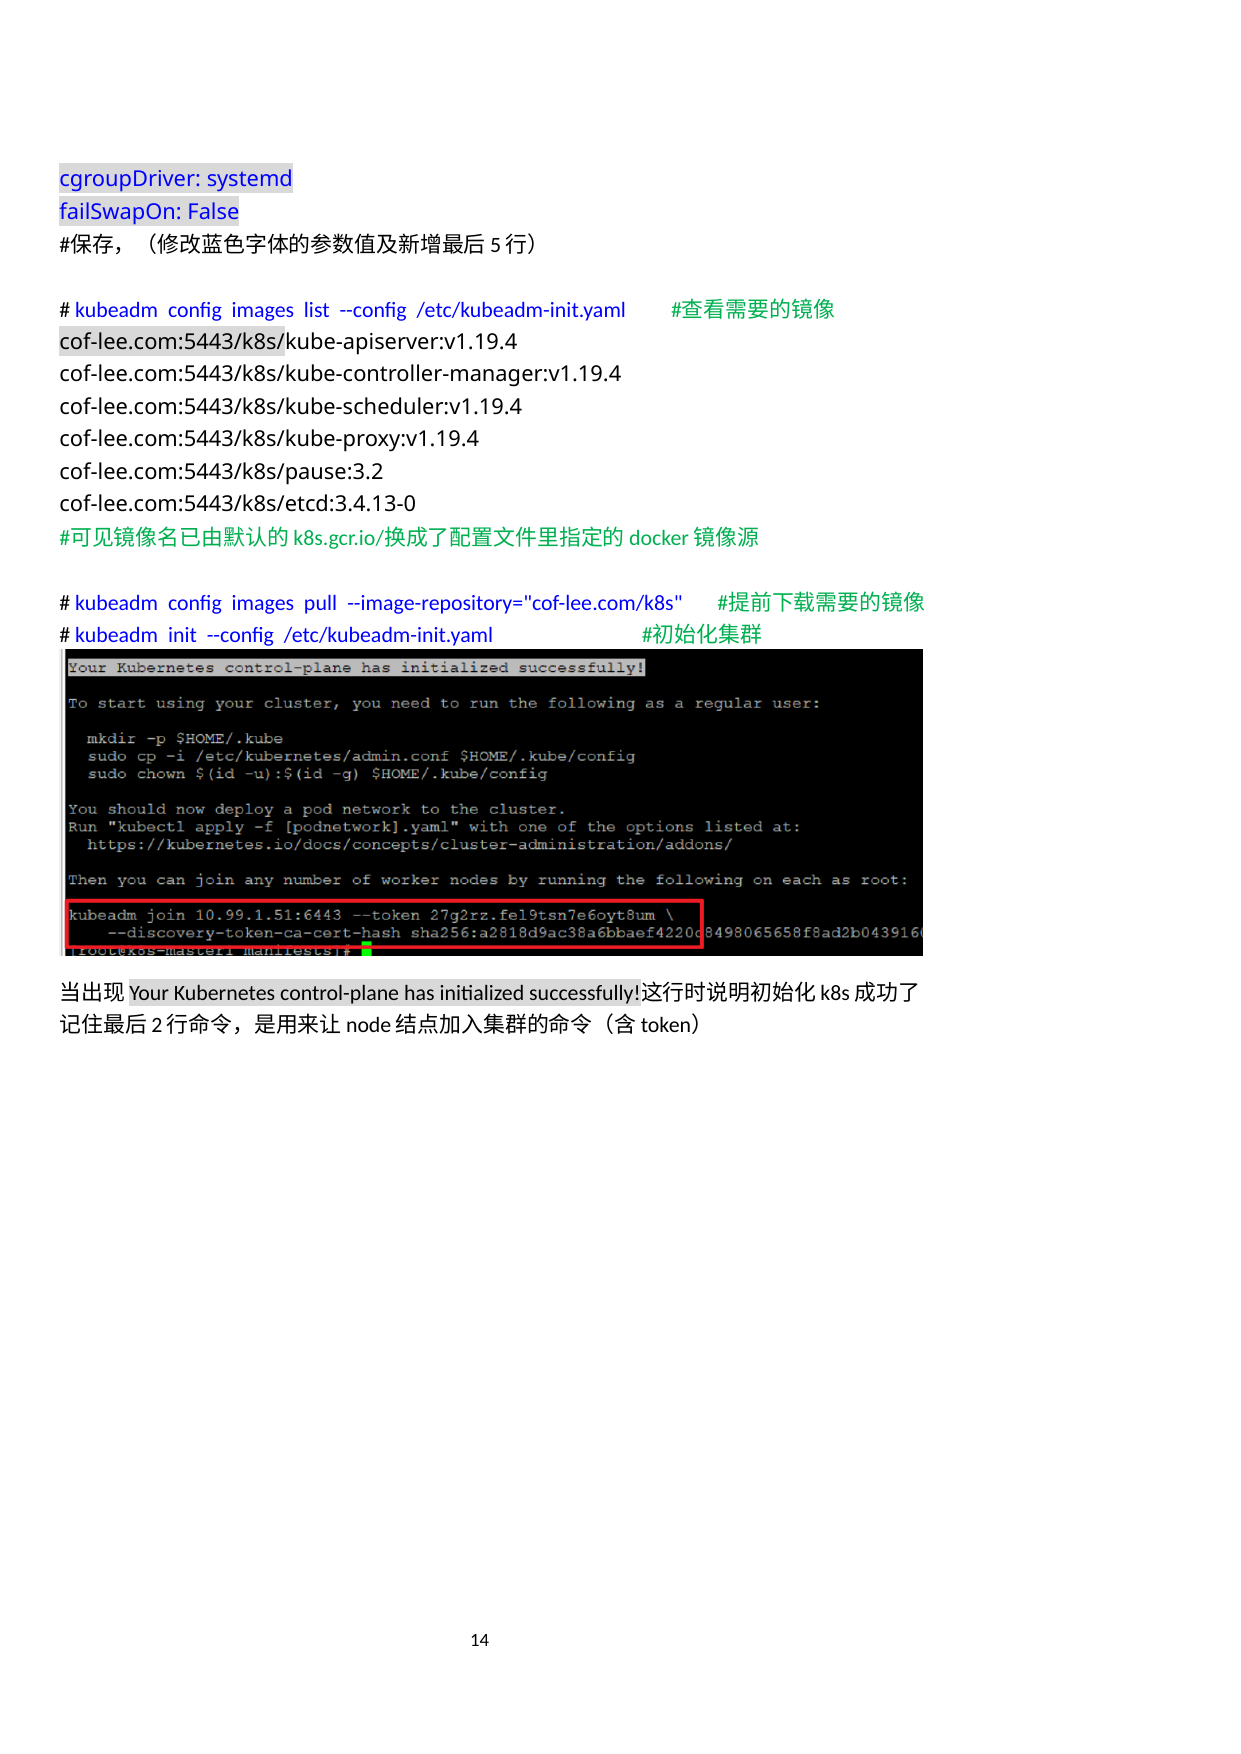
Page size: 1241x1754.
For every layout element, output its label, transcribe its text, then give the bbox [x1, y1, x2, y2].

text # kubeadm config images list --config /etc/kubeadm-init.yaml #查看需要的镜像 [59, 292, 1181, 324]
text cof-lee.com:5443/k8s/kube-apiserver:v1.19.4 [59, 324, 1181, 357]
text cof-lee.com:5443/k8s/kube-controller-manager:v1.19.4 [59, 357, 1181, 389]
text failSwapOn: False [59, 194, 1181, 227]
text cof-lee.com:5443/k8s/pause:3.2 [59, 454, 1181, 487]
text # kubeadm config images pull --image-repository="cof-lee.com/k8s" #提前下载需要的镜像 [59, 584, 1181, 617]
text 当出现Your Kubernetes control-plane has initialized successfully!这行时说明初始化k8s成功了 [59, 974, 1181, 1007]
text cgroupDriver: systemd [59, 162, 1181, 194]
text cof-lee.com:5443/k8s/kube-proxy:v1.19.4 [59, 422, 1181, 454]
text # kubeadm init --config /etc/kubeadm-init.yaml #初始化集群 [59, 617, 1181, 649]
picture [59, 649, 923, 956]
text cof-lee.com:5443/k8s/kube-scheduler:v1.19.4 [59, 389, 1181, 422]
text cof-lee.com:5443/k8s/etcd:3.4.13-0 [59, 487, 1181, 519]
text #可见镜像名已由默认的k8s.gcr.io/换成了配置文件里指定的docker镜像源 [59, 519, 1181, 552]
text 记住最后2行命令，是用来让node结点加入集群的命令（含token） [59, 1007, 1181, 1039]
text #保存，（修改蓝色字体的参数值及新增最后5行） [59, 227, 1181, 259]
